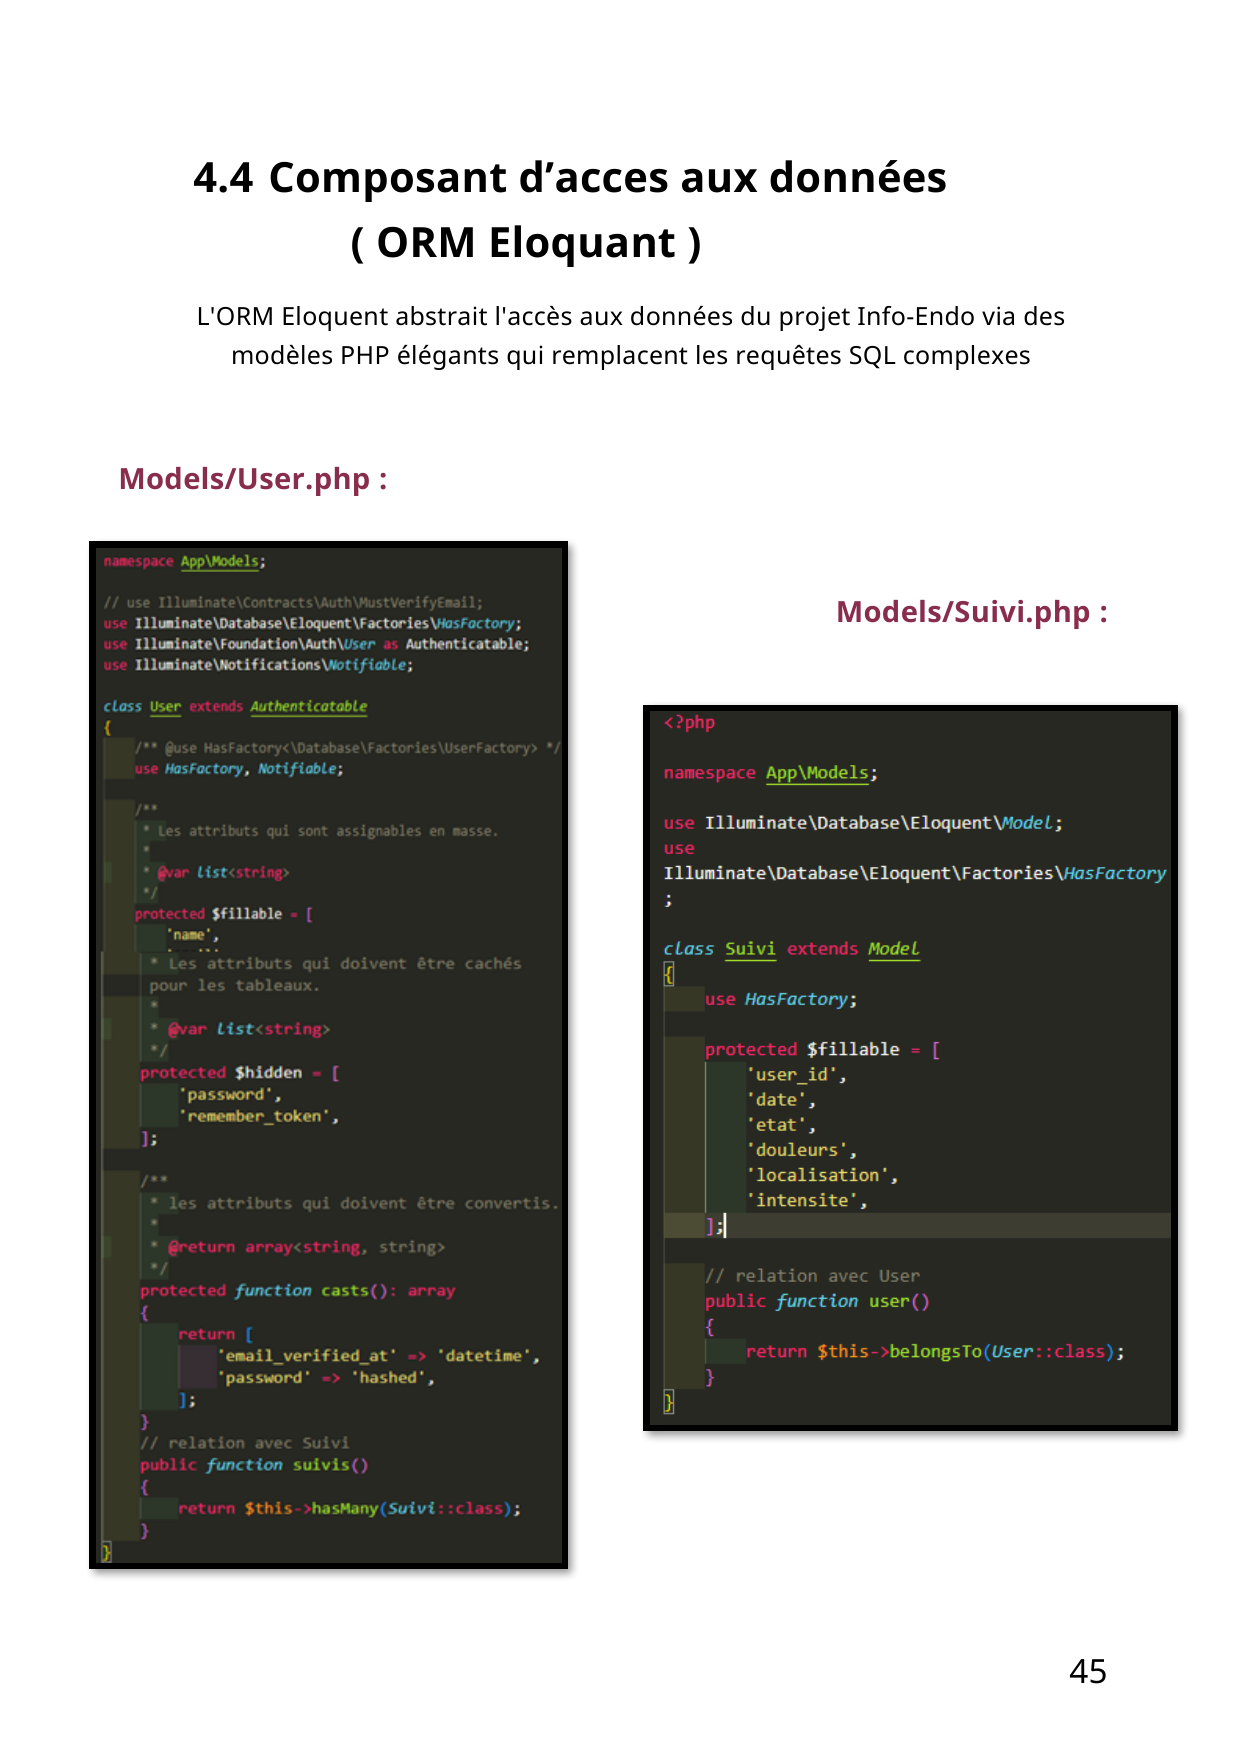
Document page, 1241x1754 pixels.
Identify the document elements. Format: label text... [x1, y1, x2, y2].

picture [650, 711, 1171, 1425]
text Models/Suivi.php : [578, 591, 1107, 631]
text Models/User.php : [118, 458, 1107, 498]
text L'ORM Eloquent abstrait l'accès aux données du projet Info-Endo via des modèles PHP élégants qui remplacent les requêtes SQL complexes [156, 299, 1107, 372]
picture [96, 548, 562, 1563]
list Composant d’acces aux données ( ORM Eloquant ) [193, 148, 1107, 269]
